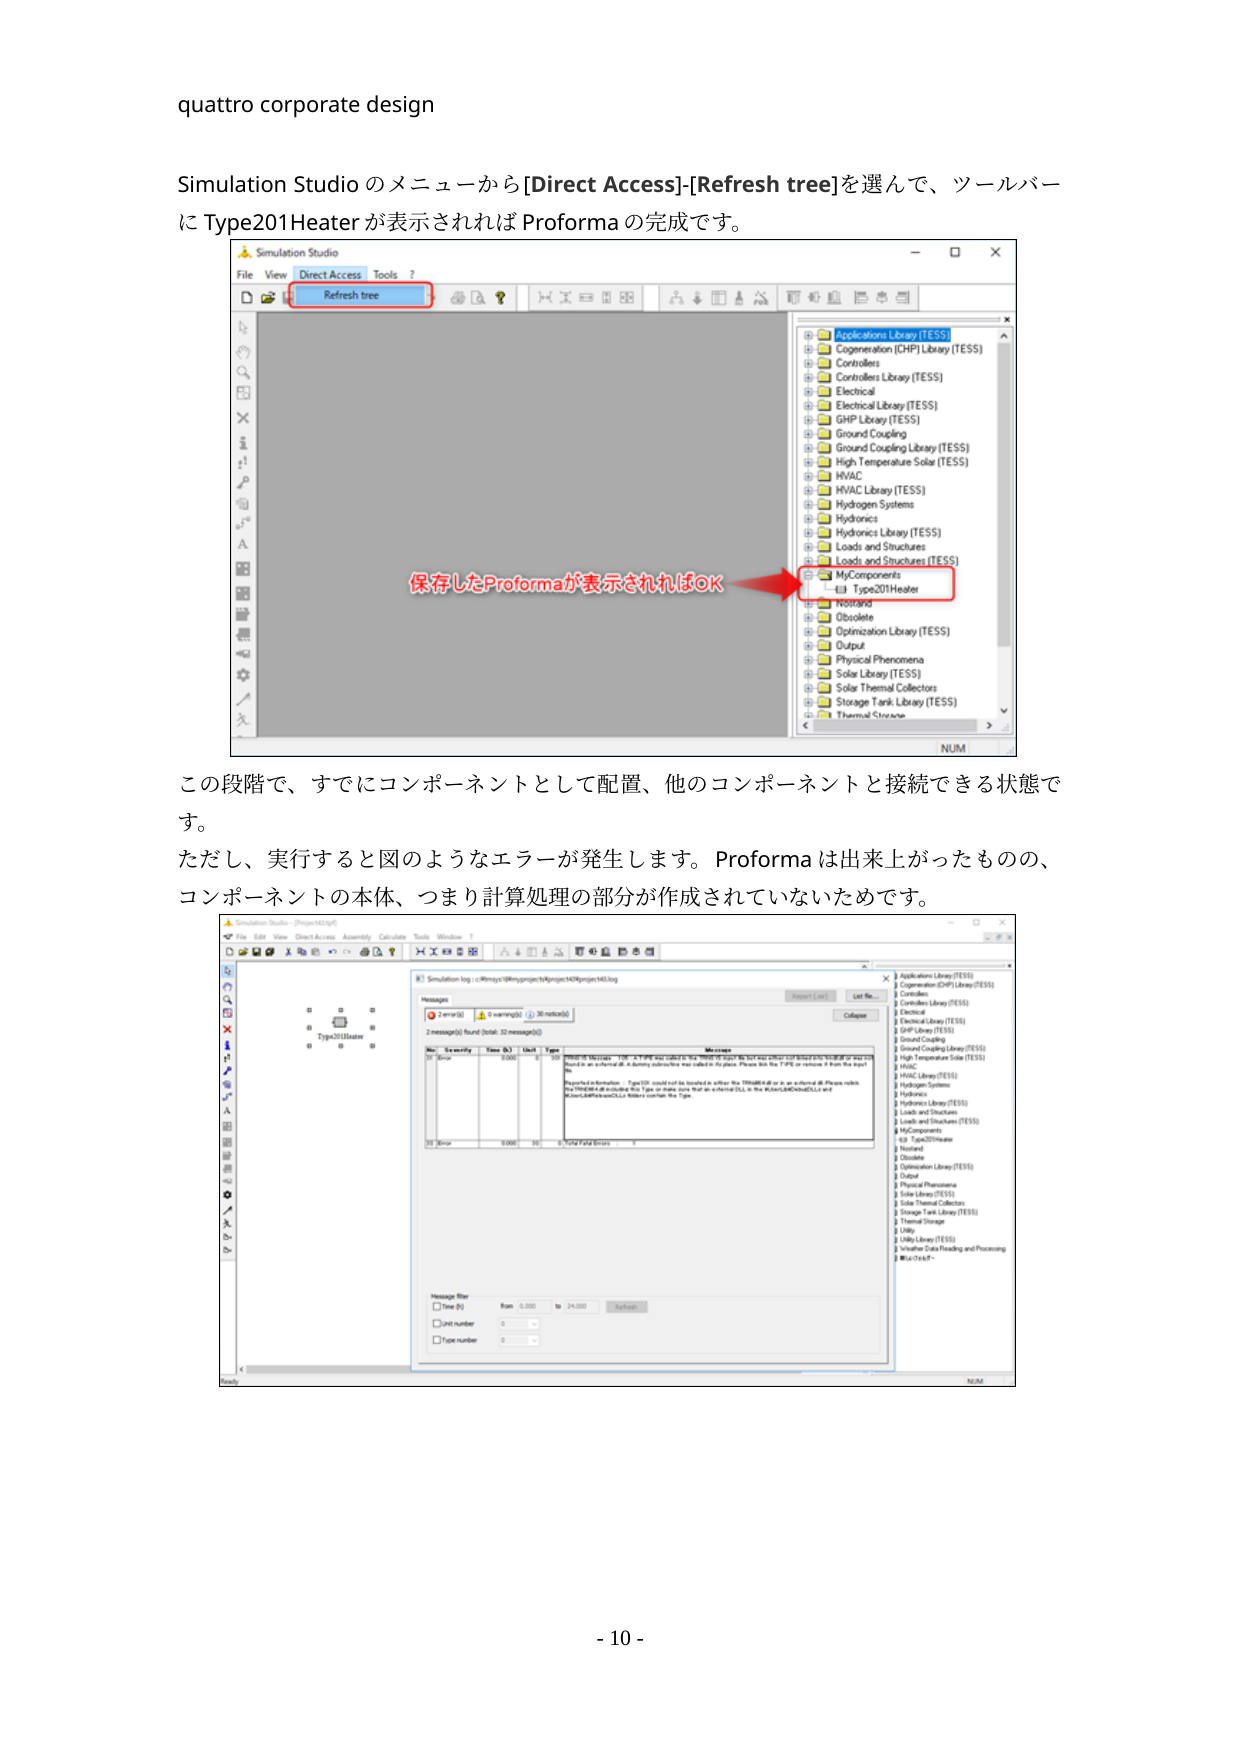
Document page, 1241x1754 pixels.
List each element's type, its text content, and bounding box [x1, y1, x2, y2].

picture [220, 915, 1015, 1386]
text この段階で、すでにコンポーネントとして配置、他のコンポーネントと接続できる状態です。 [177, 764, 1063, 839]
text Simulation Studioのメニューから[Direct Access]-[Refresh tree]を選んで、ツールバーにType201Heaterが表示されればProformaの完成です。 [177, 164, 1063, 239]
text ただし、実行すると図のようなエラーが発生します。Proformaは出来上がったものの、コンポーネントの本体、つまり計算処理の部分が作成されていないためです。 [177, 839, 1063, 914]
picture [231, 240, 1016, 756]
